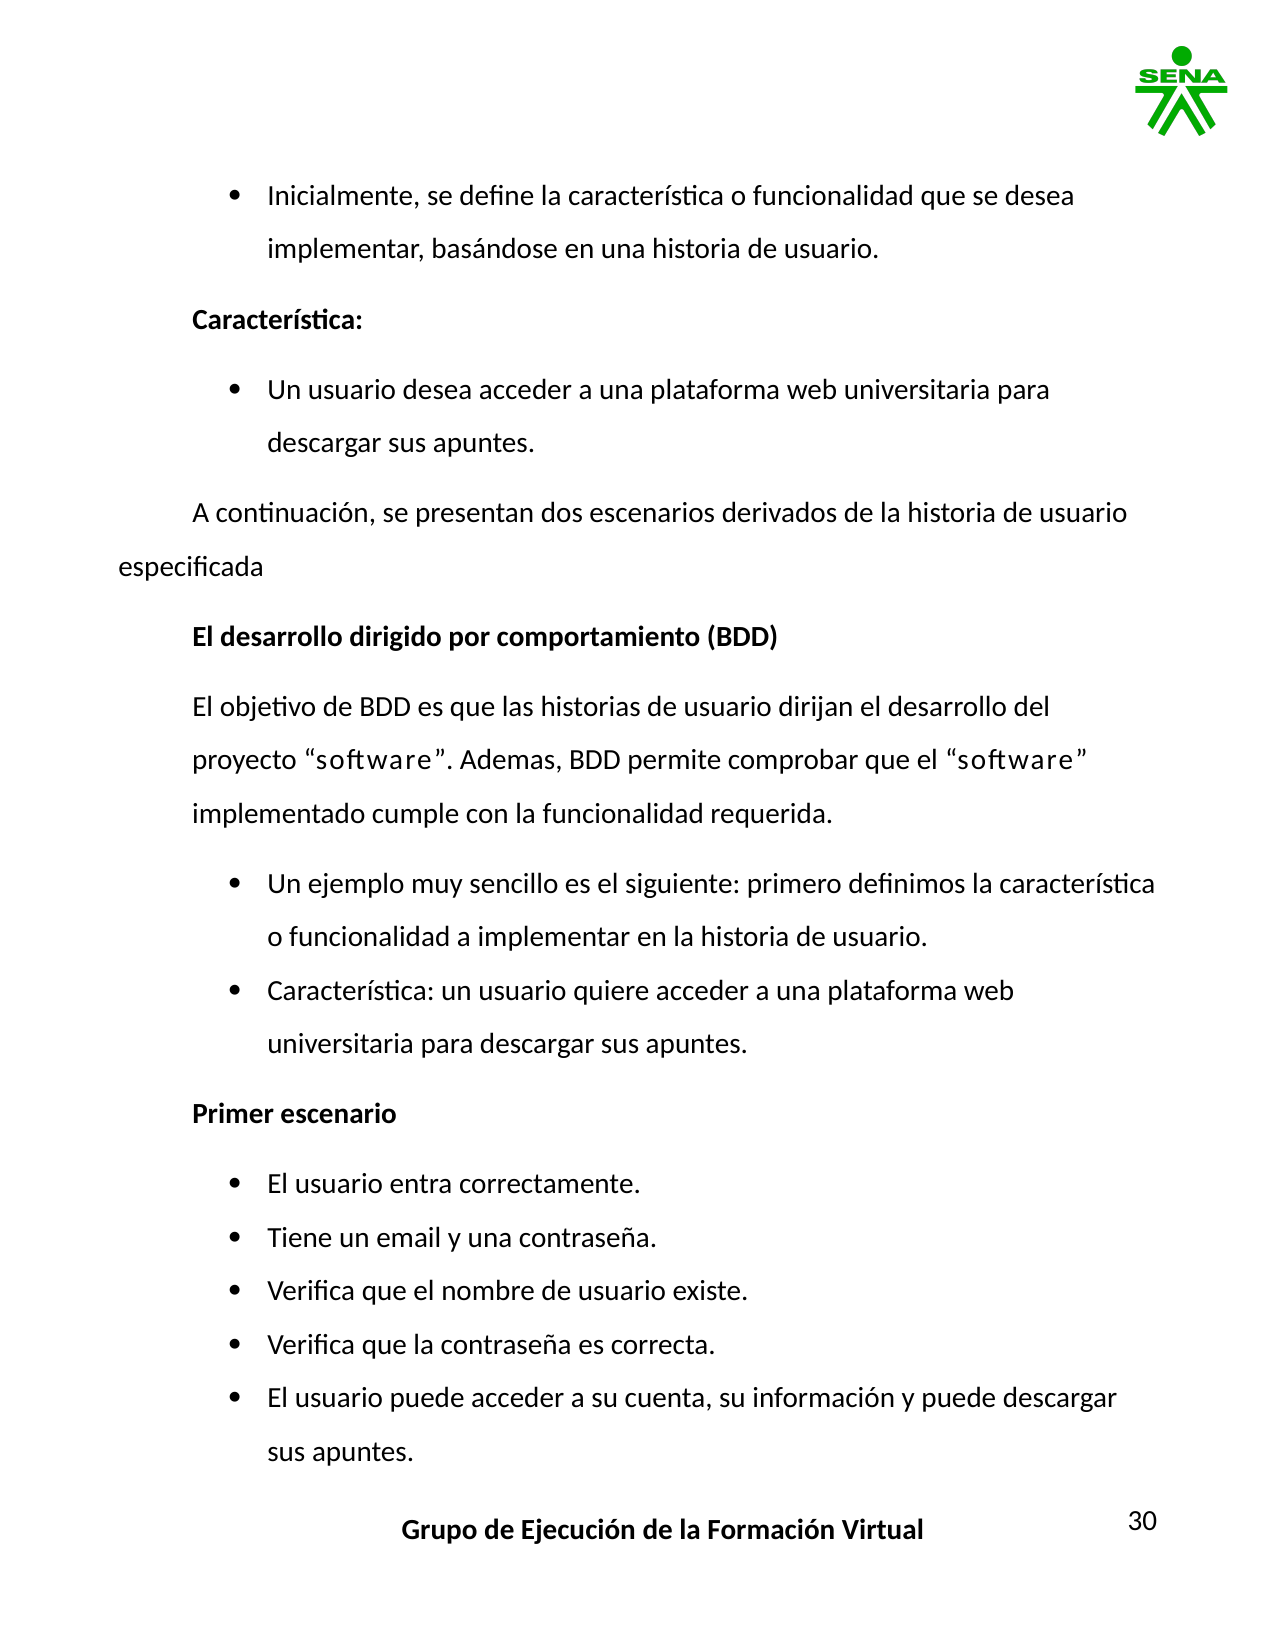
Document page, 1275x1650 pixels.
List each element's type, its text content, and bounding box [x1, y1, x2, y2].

list Verifica que la contraseña es correcta. [229, 1326, 1157, 1361]
list El usuario puede acceder a su cuenta, su información y puede descargar sus apuntes. [229, 1379, 1157, 1468]
list El usuario entra correctamente. [229, 1166, 1157, 1201]
list Característica: un usuario quiere acceder a una plataforma web universitaria para descargar sus apuntes. [229, 972, 1157, 1061]
text El objetivo de BDD es que las historias de usuario dirijan el desarrollo del proyecto “software”. Ademas, BDD permite comprobar que el “software” implementado cumple con la funcionalidad requerida. [192, 688, 1157, 831]
list Un usuario desea acceder a una plataforma web universitaria para descargar sus apuntes. [229, 371, 1157, 460]
list Tiene un email y una contraseña. [229, 1219, 1157, 1254]
text Característica: [118, 301, 1157, 336]
text El desarrollo dirigido por comportamiento (BDD) [118, 618, 1157, 653]
list Inicialmente, se define la característica o funcionalidad que se desea implementar, basándose en una historia de usuario. [229, 177, 1157, 266]
text Primer escenario [118, 1095, 1157, 1131]
list Un ejemplo muy sencillo es el siguiente: primero definimos la característica o funcionalidad a implementar en la historia de usuario. [229, 865, 1157, 954]
text A continuación, se presentan dos escenarios derivados de la historia de usuario especificada [118, 494, 1157, 583]
picture [1135, 46, 1228, 136]
list Verifica que el nombre de usuario existe. [229, 1272, 1157, 1308]
